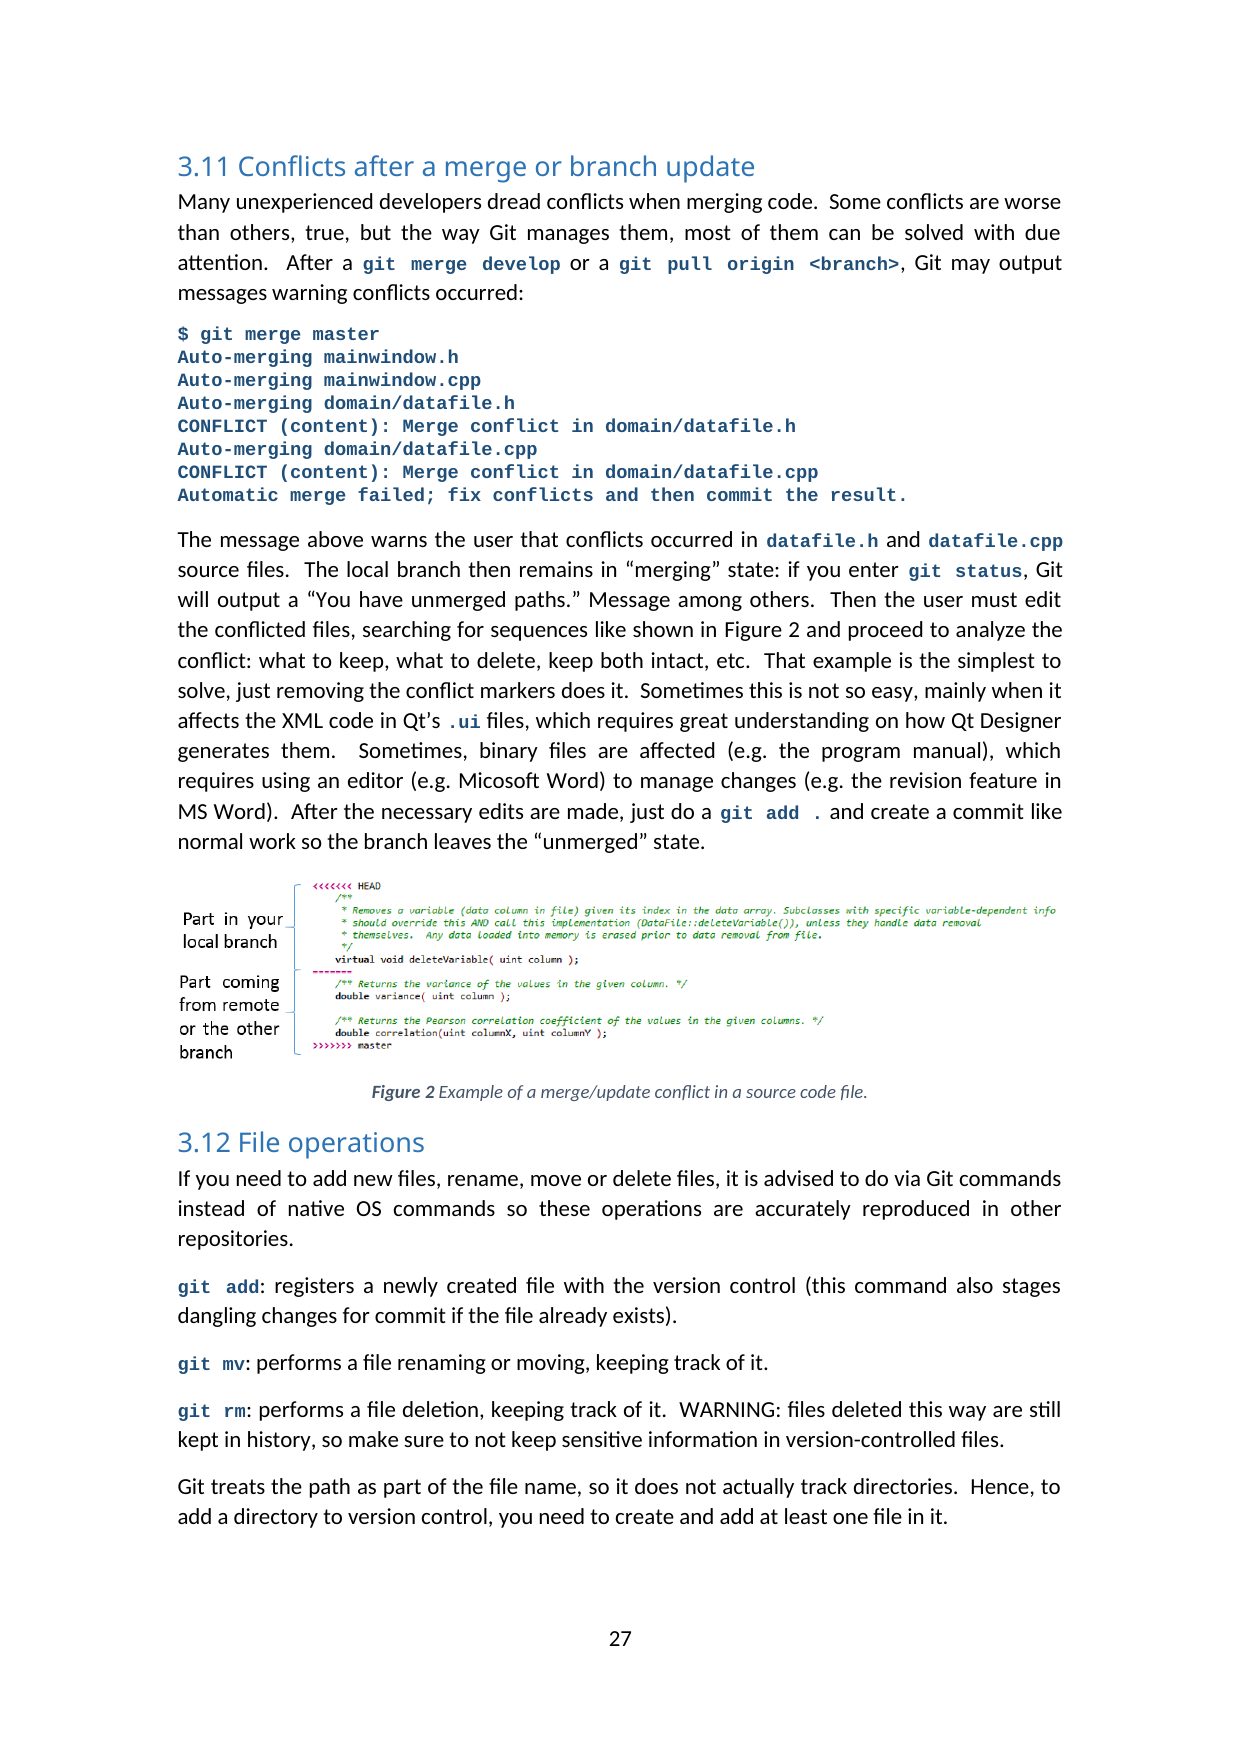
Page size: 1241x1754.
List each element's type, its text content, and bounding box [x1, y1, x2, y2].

subtitle Conflicts after a merge or branch update [177, 148, 1063, 184]
text $ git merge master [177, 325, 1063, 346]
text Auto-merging mainwindow.h [177, 348, 1063, 369]
text CONFLICT (content): Merge conflict in domain/datafile.cpp [177, 462, 1063, 484]
text Many unexperienced developers dread conflicts when merging code. Some conflicts are worse than others, true, but the way Git manages them, most of them can be solved with due attention. After a git merge develop or a git pull origin <branch>, Git may output messages warning conflicts occurred: [177, 187, 1063, 306]
subtitle File operations [177, 1124, 1063, 1161]
text If you need to add new files, rename, move or delete files, it is advised to do via Git commands instead of native OS commands so these operations are accurately reproduced in other repositories. [177, 1164, 1063, 1252]
text git mv: performs a file renaming or moving, keeping track of it. [177, 1348, 1063, 1376]
picture [177, 873, 1062, 1062]
text Automatic merge failed; fix conflicts and then commit the result. [177, 485, 1063, 507]
text Auto-merging mainwindow.cpp [177, 371, 1063, 392]
text Figure 2 Example of a merge/update conflict in a source code file. [177, 1080, 1063, 1103]
text Auto-merging domain/datafile.cpp [177, 439, 1063, 461]
text Auto-merging domain/datafile.h [177, 394, 1063, 415]
text CONFLICT (content): Merge conflict in domain/datafile.h [177, 417, 1063, 438]
text git add: registers a newly created file with the version control (this command also stages dangling changes for commit if the file already exists). [177, 1271, 1063, 1329]
text git rm: performs a file deletion, keeping track of it. WARNING: files deleted this way are still kept in history, so make sure to not keep sensitive information in version-controlled files. [177, 1395, 1063, 1453]
text Git treats the path as part of the file name, so it does not actually track directories. Hence, to add a directory to version control, you need to create and add at least one file in it. [177, 1472, 1063, 1530]
text The message above warns the user that conflicts occurred in datafile.h and datafile.cpp source files. The local branch then remains in “merging” state: if you enter git status, Git will output a “You have unmerged paths.” Message among others. Then the user must edit the conflicted files, searching for sequences like shown in Figure 2 and proceed to analyze the conflict: what to keep, what to delete, keep both intact, etc. That example is the simplest to solve, just removing the conflict markers does it. Sometimes this is not so easy, mainly when it affects the XML code in Qt’s .ui files, which requires great understanding on how Qt Designer generates them. Sometimes, binary files are affected (e.g. the program manual), which requires using an editor (e.g. Micosoft Word) to manage changes (e.g. the revision feature in MS Word). After the necessary edits are made, just do a git add . and create a commit like normal work so the branch leaves the “unmerged” state. [177, 525, 1063, 855]
